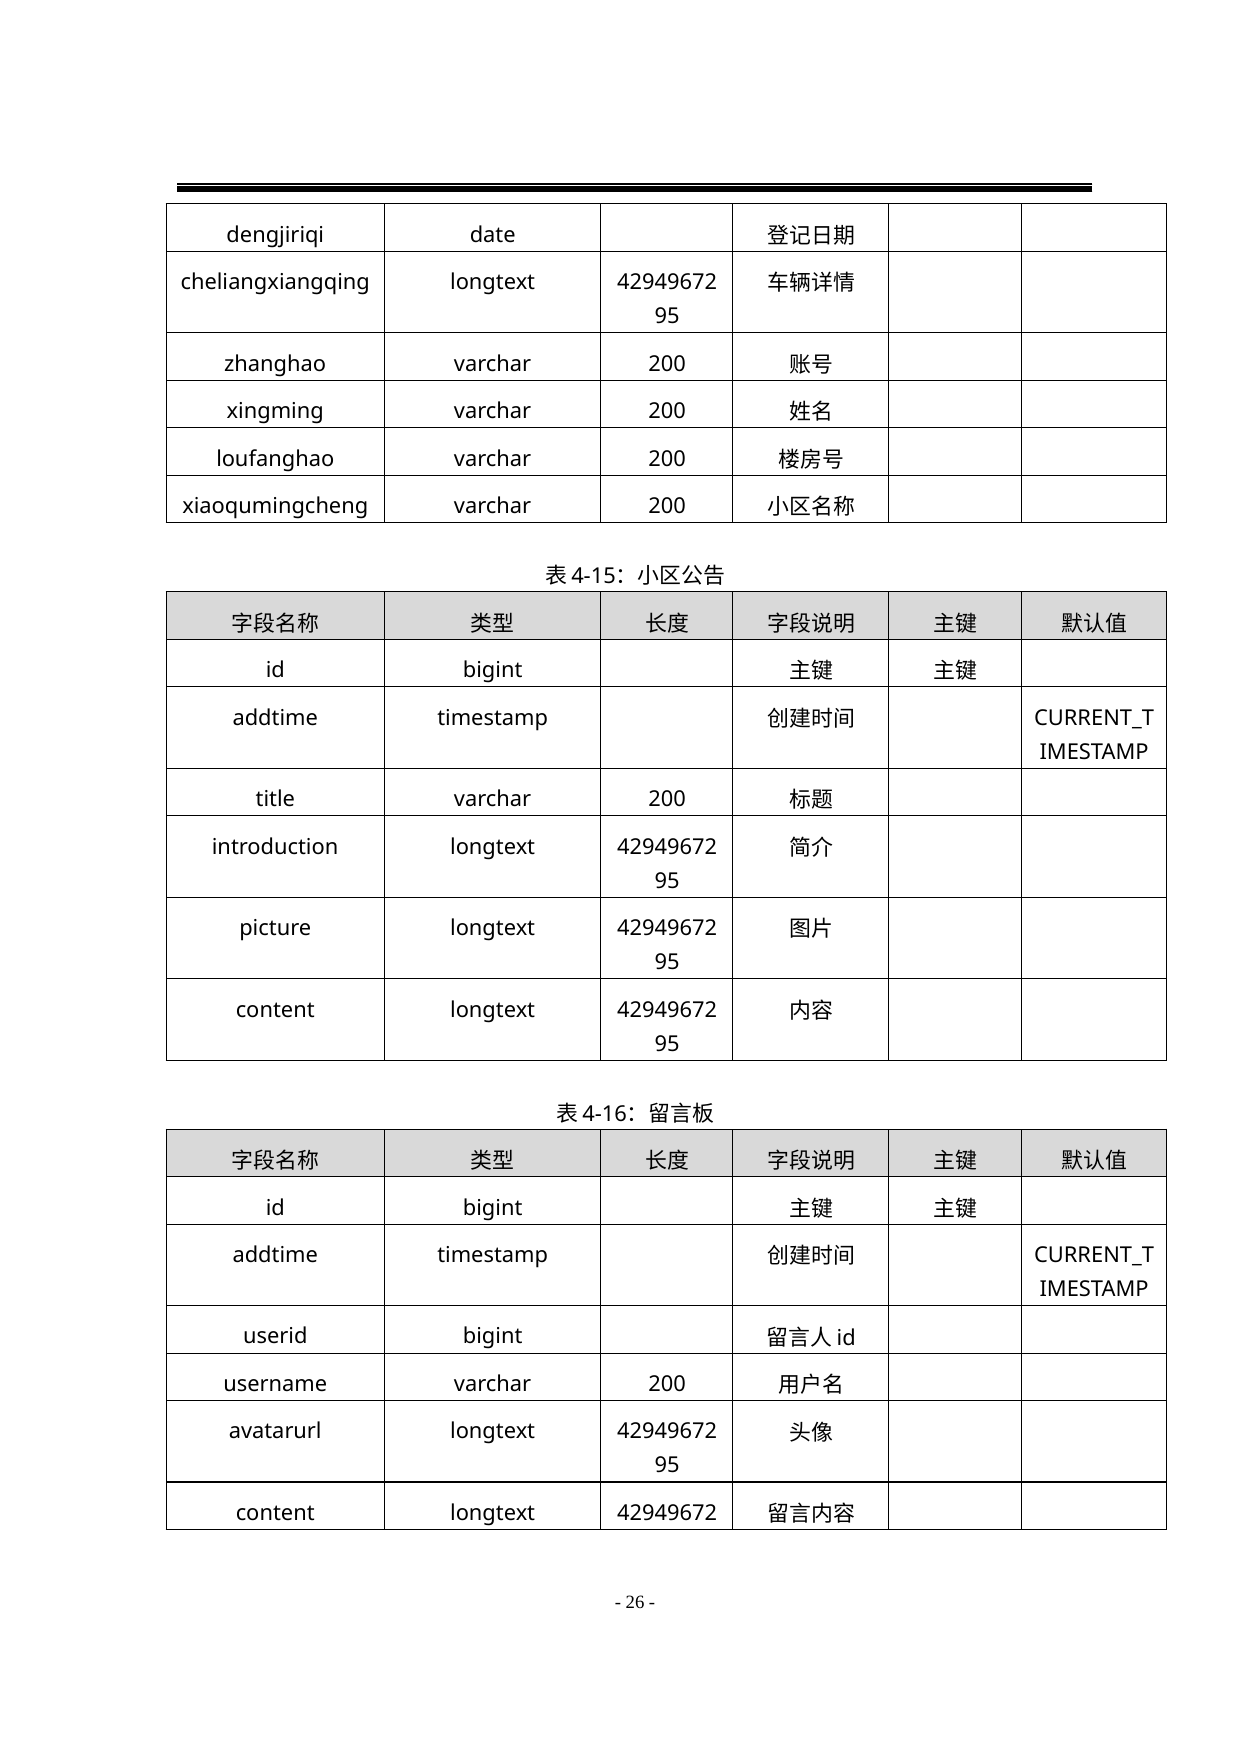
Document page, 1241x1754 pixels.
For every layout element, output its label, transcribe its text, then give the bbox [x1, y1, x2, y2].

table_cell bigint [385, 640, 600, 686]
table_cell username [167, 1354, 384, 1400]
table_cell [889, 687, 1021, 768]
table_cell zhanghao [167, 333, 384, 380]
table_cell varchar [385, 381, 600, 427]
table_cell 4294967295 [601, 979, 732, 1059]
table_header 默认值 [1022, 1130, 1166, 1176]
table_cell [889, 252, 1021, 332]
table_cell 主键 [733, 1177, 888, 1223]
table_cell longtext [385, 1483, 600, 1529]
table_cell varchar [385, 769, 600, 815]
table_cell 账号 [733, 333, 888, 380]
table_cell userid [167, 1306, 384, 1352]
table_cell [1022, 333, 1166, 380]
table_header 长度 [601, 592, 732, 639]
table_cell CURRENT_TIMESTAMP [1022, 687, 1166, 768]
table_cell 楼房号 [733, 428, 888, 475]
table_cell [601, 1177, 732, 1223]
table_cell 200 [601, 381, 732, 427]
table_cell [601, 1225, 732, 1305]
table_cell [889, 769, 1021, 815]
table_header 字段名称 [167, 592, 384, 639]
table_header 主键 [889, 592, 1021, 639]
table_cell content [167, 979, 384, 1059]
table_cell [1022, 1483, 1166, 1529]
table_cell longtext [385, 979, 600, 1059]
table_cell 留言内容 [733, 1483, 888, 1529]
table_cell 留言人id [733, 1306, 888, 1352]
table_cell varchar [385, 333, 600, 380]
table_cell [1022, 381, 1166, 427]
table_cell 4294967295 [601, 898, 732, 978]
table_cell 主键 [889, 640, 1021, 686]
table_cell id [167, 1177, 384, 1223]
table_cell 内容 [733, 979, 888, 1059]
table_cell 头像 [733, 1401, 888, 1481]
table_cell varchar [385, 428, 600, 475]
table_cell [889, 204, 1021, 251]
table_cell [1022, 1306, 1166, 1352]
table_cell cheliangxiangqing [167, 252, 384, 332]
table_cell 图片 [733, 898, 888, 978]
table_cell [889, 1306, 1021, 1352]
table_cell 姓名 [733, 381, 888, 427]
table_header 类型 [385, 592, 600, 639]
table_cell varchar [385, 1354, 600, 1400]
table_cell timestamp [385, 687, 600, 768]
table_cell 主键 [733, 640, 888, 686]
table_cell picture [167, 898, 384, 978]
table_cell [1022, 816, 1166, 897]
table_header 字段名称 [167, 1130, 384, 1176]
table_cell 小区名称 [733, 476, 888, 522]
table_cell [889, 1225, 1021, 1305]
table_cell [889, 476, 1021, 522]
table_cell title [167, 769, 384, 815]
table_cell [889, 381, 1021, 427]
table_cell [1022, 1354, 1166, 1400]
table_cell avatarurl [167, 1401, 384, 1481]
table_cell 主键 [889, 1177, 1021, 1223]
table_cell [889, 333, 1021, 380]
table_cell 简介 [733, 816, 888, 897]
table_header 字段说明 [733, 1130, 888, 1176]
table_cell 4294967295 [601, 816, 732, 897]
table_header 类型 [385, 1130, 600, 1176]
table_cell 登记日期 [733, 204, 888, 251]
table_cell bigint [385, 1177, 600, 1223]
table_cell xiaoqumingcheng [167, 476, 384, 522]
table_cell CURRENT_TIMESTAMP [1022, 1225, 1166, 1305]
table_cell 4294967295 [601, 1483, 732, 1529]
table_cell longtext [385, 898, 600, 978]
table_cell longtext [385, 252, 600, 332]
table_cell 用户名 [733, 1354, 888, 1400]
table_cell [889, 898, 1021, 978]
table_cell id [167, 640, 384, 686]
table_cell timestamp [385, 1225, 600, 1305]
table_cell 200 [601, 769, 732, 815]
table_cell [1022, 1401, 1166, 1481]
table_cell [1022, 476, 1166, 522]
table_cell 创建时间 [733, 687, 888, 768]
table_cell addtime [167, 1225, 384, 1305]
table_cell 4294967295 [601, 252, 732, 332]
table_cell 标题 [733, 769, 888, 815]
table_cell [889, 428, 1021, 475]
table_cell addtime [167, 687, 384, 768]
table_cell [1022, 252, 1166, 332]
table_cell 200 [601, 333, 732, 380]
table_cell [601, 204, 732, 251]
text 表4-15：小区公告 [177, 557, 1092, 591]
table_cell [601, 687, 732, 768]
table_header 主键 [889, 1130, 1021, 1176]
table_cell [889, 816, 1021, 897]
table_cell [889, 979, 1021, 1059]
table_cell 4294967295 [601, 1401, 732, 1481]
table_cell 200 [601, 1354, 732, 1400]
table_cell introduction [167, 816, 384, 897]
table_cell longtext [385, 816, 600, 897]
table_cell longtext [385, 1401, 600, 1481]
table_cell dengjiriqi [167, 204, 384, 251]
table_cell 车辆详情 [733, 252, 888, 332]
table_header 长度 [601, 1130, 732, 1176]
table_cell [601, 640, 732, 686]
table_cell [889, 1401, 1021, 1481]
table_cell [1022, 1177, 1166, 1223]
table_cell [889, 1483, 1021, 1529]
table_cell content [167, 1483, 384, 1529]
table_cell varchar [385, 476, 600, 522]
table_cell 200 [601, 476, 732, 522]
table_cell [1022, 204, 1166, 251]
table_cell [1022, 428, 1166, 475]
table_cell [1022, 898, 1166, 978]
text 表4-16：留言板 [177, 1094, 1092, 1128]
table_cell [1022, 640, 1166, 686]
table_header 默认值 [1022, 592, 1166, 639]
table_cell [1022, 769, 1166, 815]
table_cell 200 [601, 428, 732, 475]
table_cell date [385, 204, 600, 251]
table_cell [889, 1354, 1021, 1400]
table_cell xingming [167, 381, 384, 427]
table_cell bigint [385, 1306, 600, 1352]
table_cell [1022, 979, 1166, 1059]
table_cell loufanghao [167, 428, 384, 475]
table_cell [601, 1306, 732, 1352]
table_cell 创建时间 [733, 1225, 888, 1305]
table_header 字段说明 [733, 592, 888, 639]
